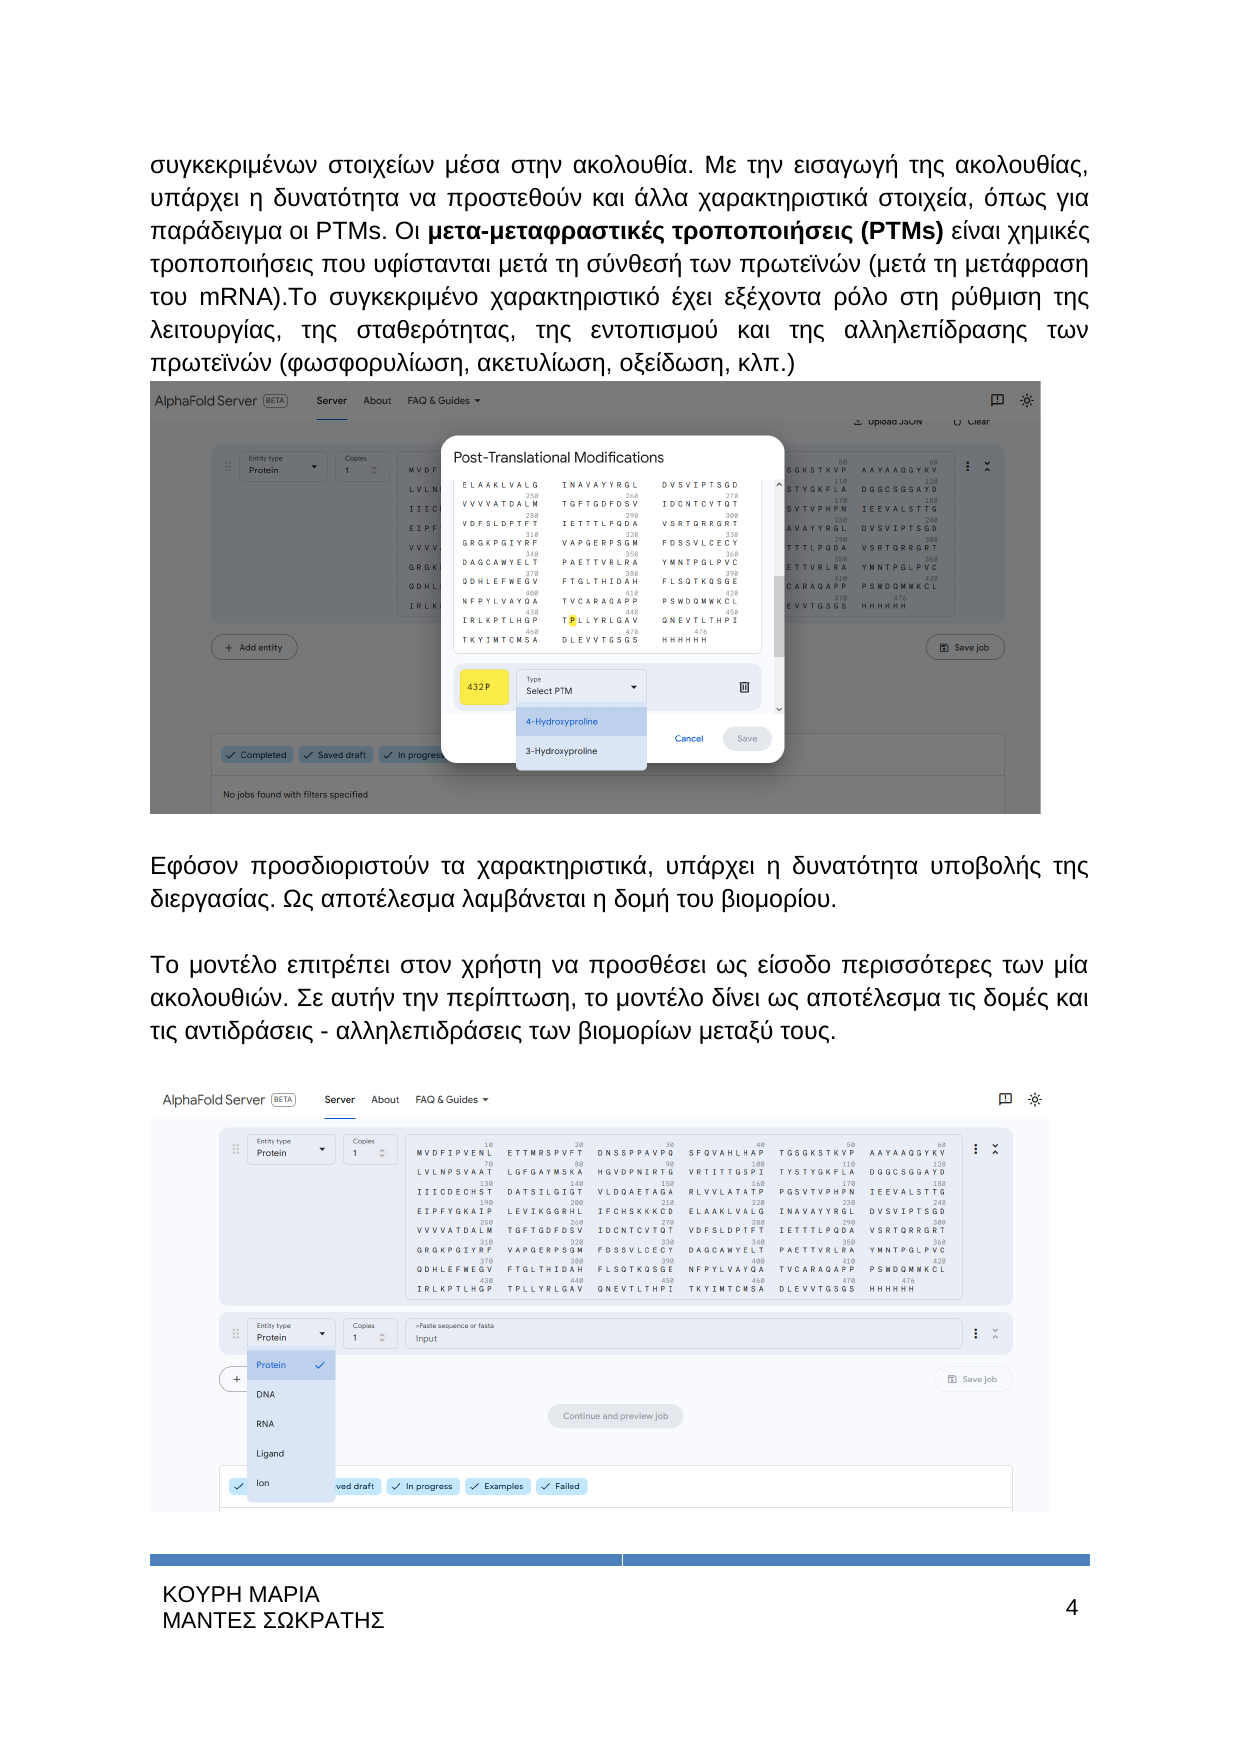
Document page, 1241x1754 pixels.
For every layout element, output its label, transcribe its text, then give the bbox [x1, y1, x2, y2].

picture [150, 1082, 1050, 1512]
picture [150, 381, 1041, 814]
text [150, 150, 1090, 377]
text Το μοντέλο επιτρέπει στον χρήστη να προσθέσει ως είσοδο περισσότερες των μία ακολουθιών. Σε αυτήν την περίπτωση, το μοντέλο δίνει ως αποτέλεσμα τις δομές και τις αντιδράσεις - αλληλεπιδράσεις των βιομορίων μεταξύ τους. [150, 950, 1090, 1045]
text Εφόσον προσδιοριστούν τα χαρακτηριστικά, υπάρχει η δυνατότητα υποβολής της διεργασίας. Ως αποτέλεσμα λαμβάνεται η δομή του βιομορίου. [150, 851, 1090, 913]
